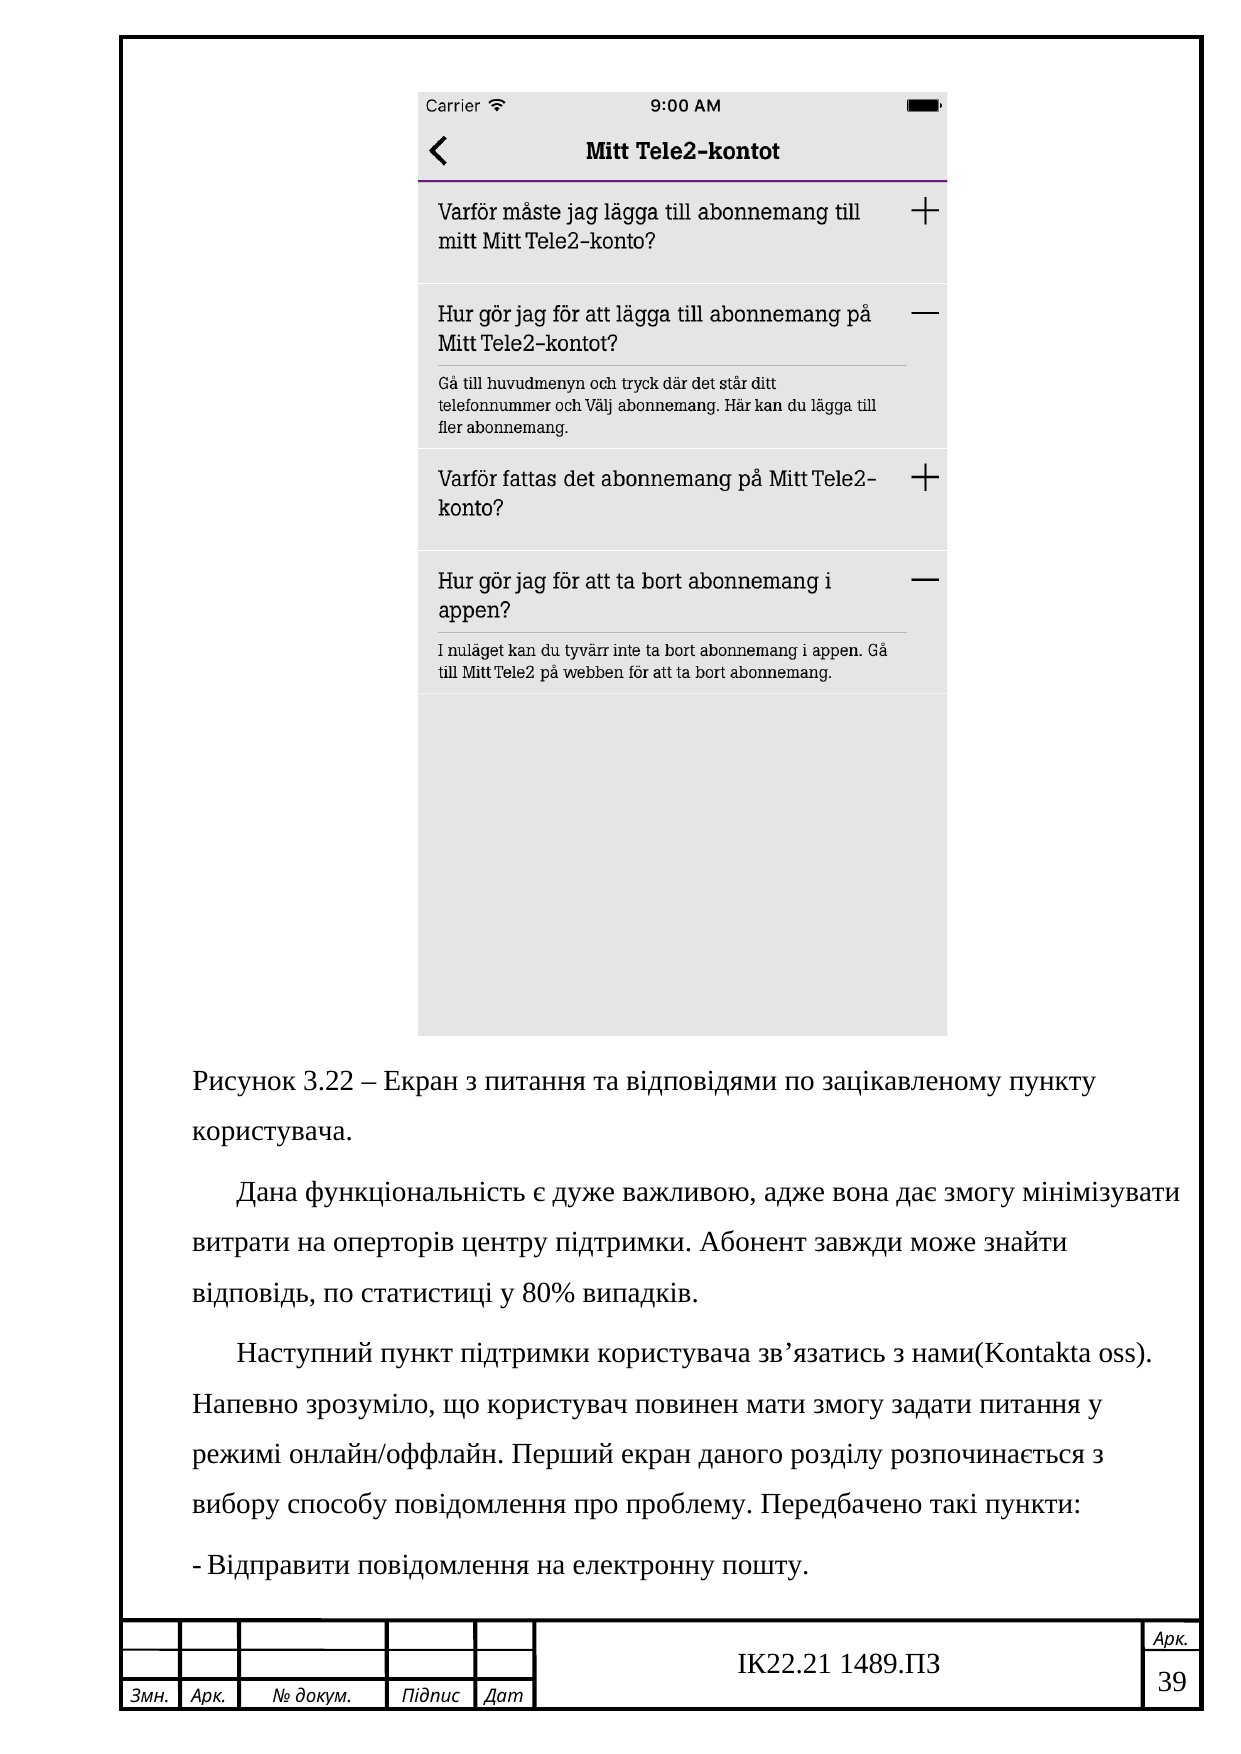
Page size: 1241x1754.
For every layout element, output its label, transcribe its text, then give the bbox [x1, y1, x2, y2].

text Рисунок 3.22 – Екран з питання та відповідями по зацікавленому пункту користувача. [192, 1063, 1196, 1147]
list Відправити повідомлення на електронну пошту. [192, 1547, 1196, 1581]
picture [418, 92, 948, 1036]
text Наступний пункт підтримки користувача зв’язатись з нами(Kontakta oss). Напевно зрозуміло, що користувач повинен мати змогу задати питання у режимі онлайн/оффлайн. Перший екран даного розділу розпочинається з вибору способу повідомлення про проблему. Передбачено такі пункти: [192, 1335, 1196, 1520]
text Дана функціональність є дуже важливою, адже вона дає змогу мінімізувати витрати на оперторів центру підтримки. Абонент завжди може знайти відповідь, по статистиці у 80% випадків. [192, 1174, 1196, 1308]
